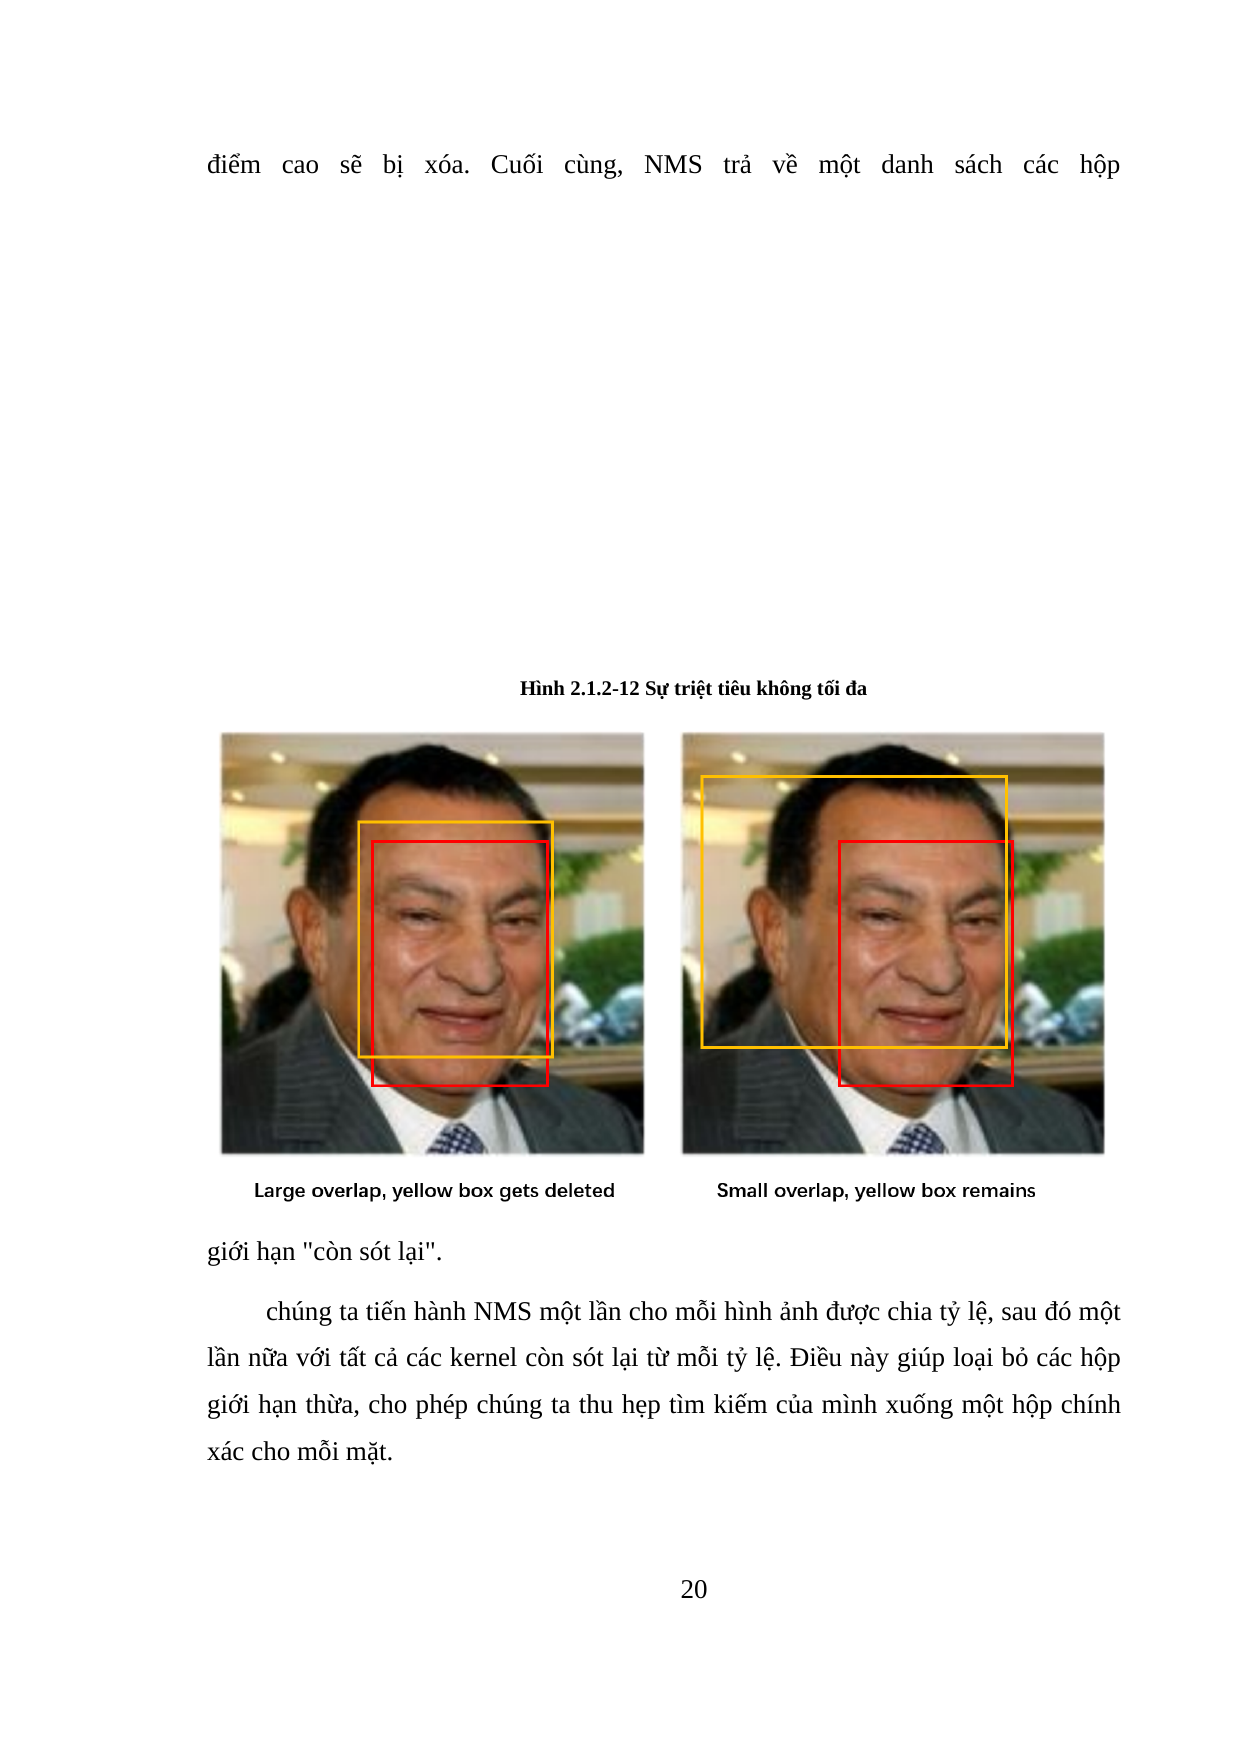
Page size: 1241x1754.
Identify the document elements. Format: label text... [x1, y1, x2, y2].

text chúng ta tiến hành NMS một lần cho mỗi hình ảnh được chia tỷ lệ, sau đó một lần nữa với tất cả các kernel còn sót lại từ mỗi tỷ lệ. Điều này giúp loại bỏ các hộp giới hạn thừa, cho phép chúng ta thu hẹp tìm kiếm của mình xuống một hộp chính xác cho mỗi mặt. [207, 1294, 1122, 1466]
picture [206, 715, 1123, 1220]
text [207, 148, 1122, 715]
